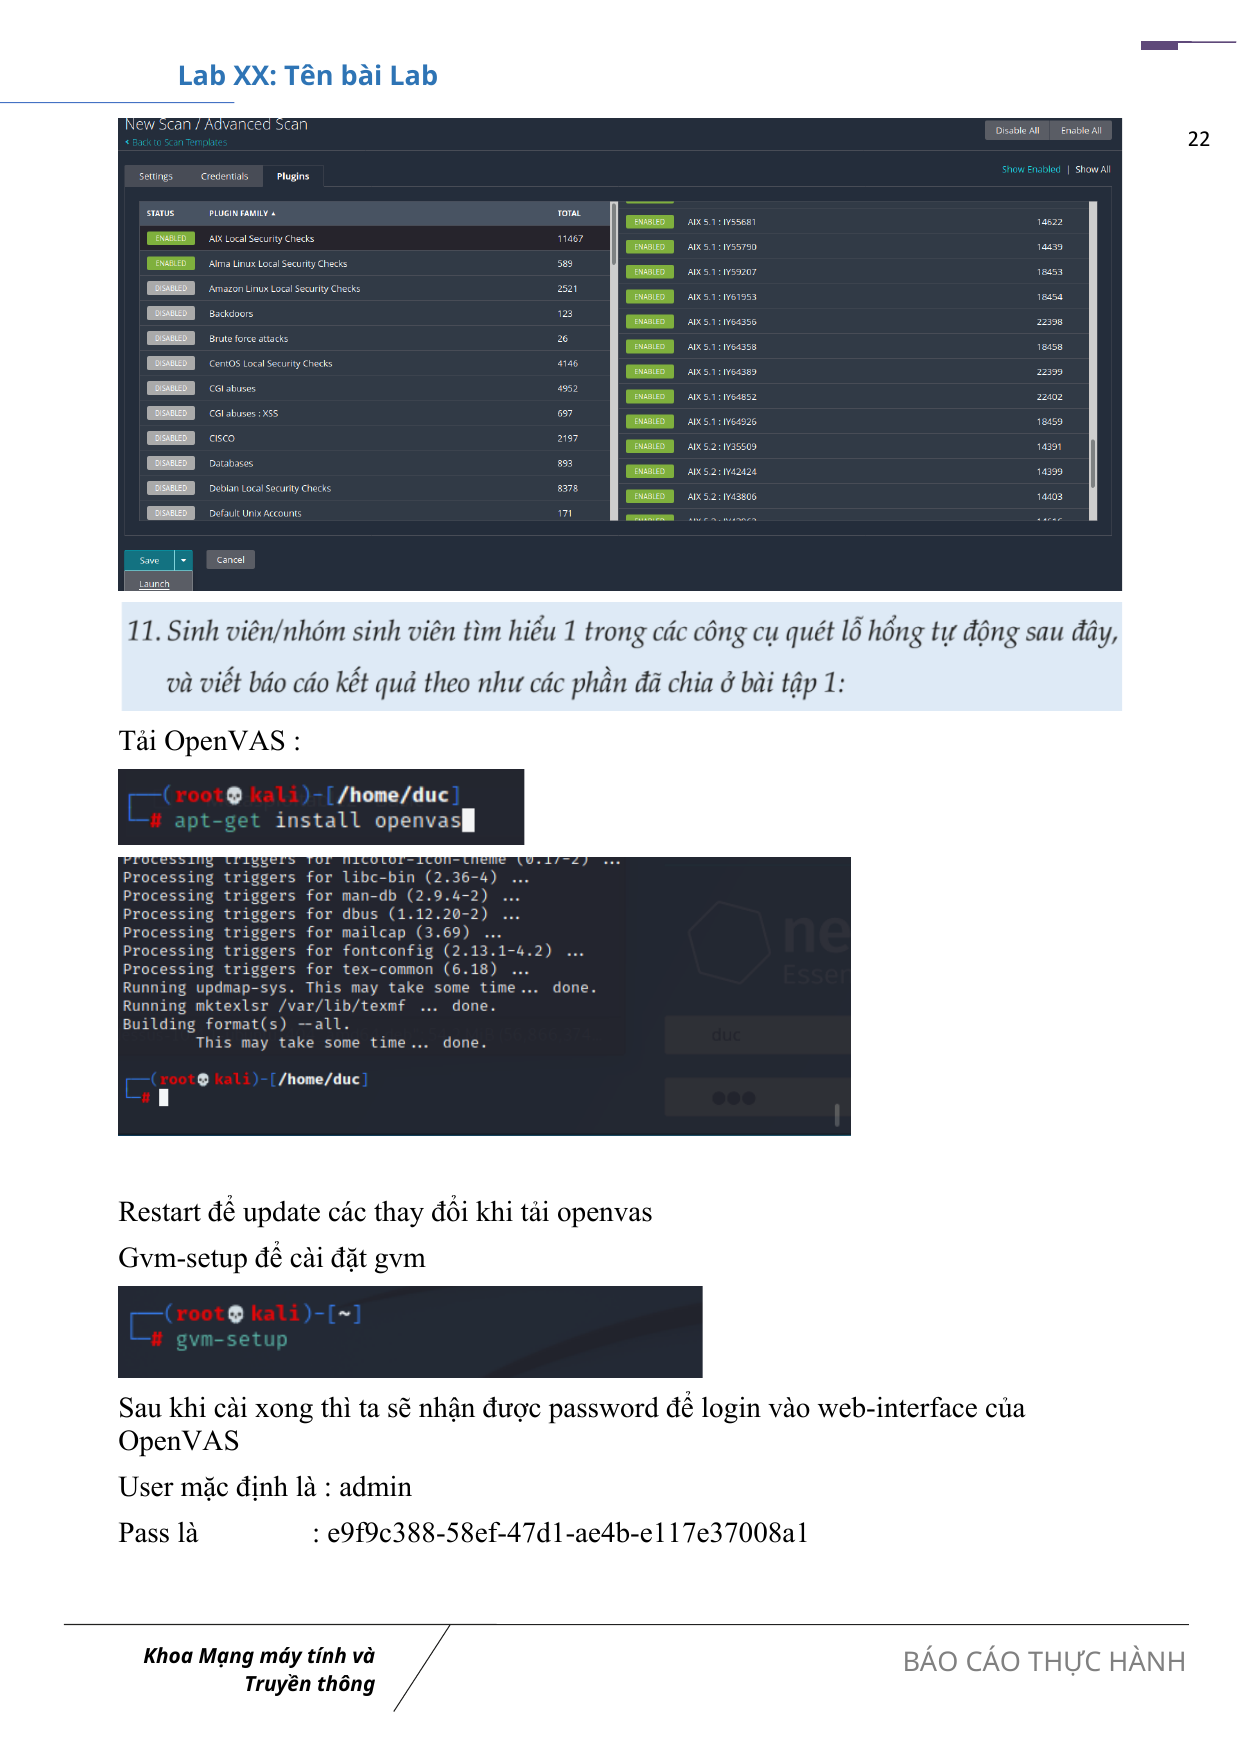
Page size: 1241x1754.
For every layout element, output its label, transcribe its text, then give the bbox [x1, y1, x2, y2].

picture [118, 602, 1123, 711]
text Sau khi cài xong thì ta sẽ nhận được password để login vào web-interface của OpenVAS [118, 1390, 1122, 1457]
picture [118, 1286, 703, 1378]
text User mặc định là : admin [118, 1469, 1122, 1503]
text Gvm-setup để cài đặt gvm [118, 1241, 1122, 1274]
picture [118, 769, 525, 845]
text Tải OpenVAS : [118, 723, 1122, 757]
picture [118, 118, 1123, 591]
text Restart để update các thay đổi khi tải openvas [118, 1194, 1122, 1228]
text Pass là : e9f9c388-58ef-47d1-ae4b-e117e37008a1 [118, 1515, 1122, 1549]
picture [118, 857, 851, 1136]
